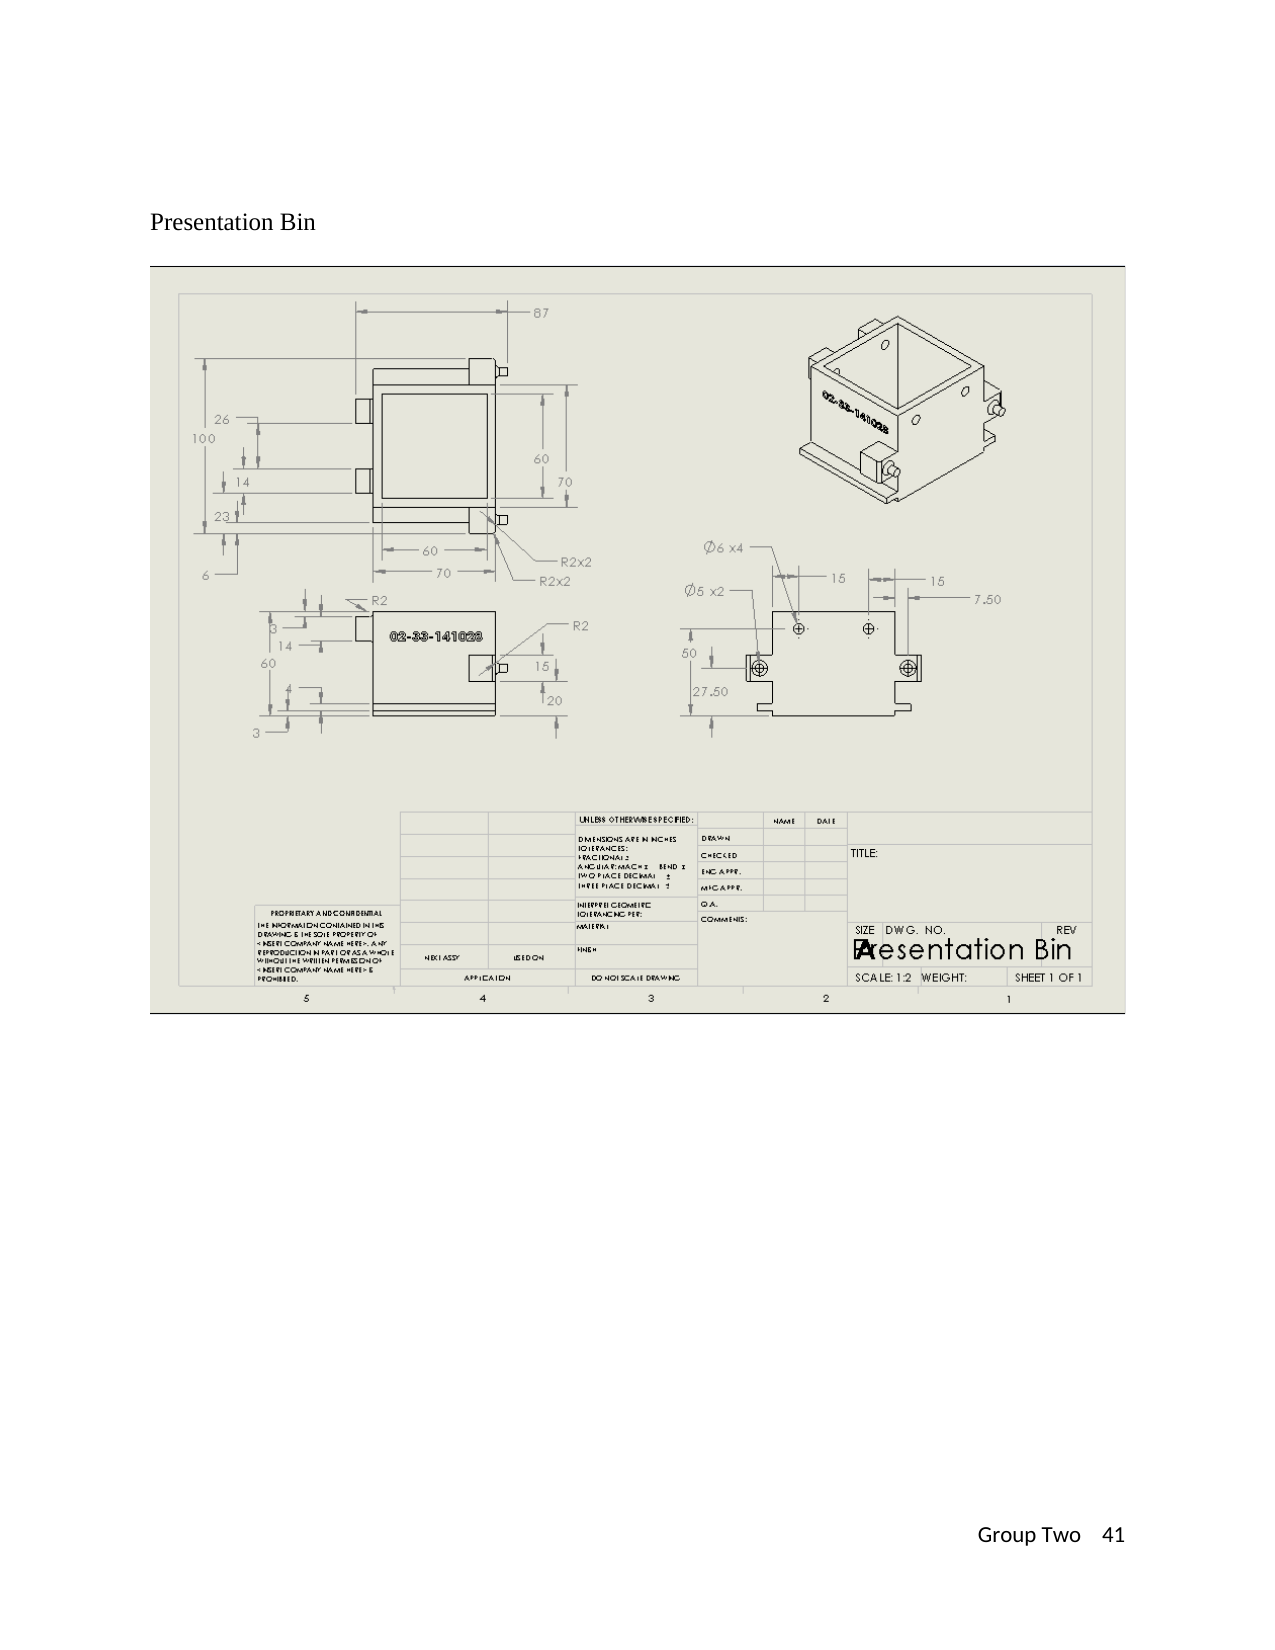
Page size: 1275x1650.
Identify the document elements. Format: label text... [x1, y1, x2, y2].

text Presentation Bin [150, 207, 1125, 236]
picture [150, 265, 1125, 1015]
